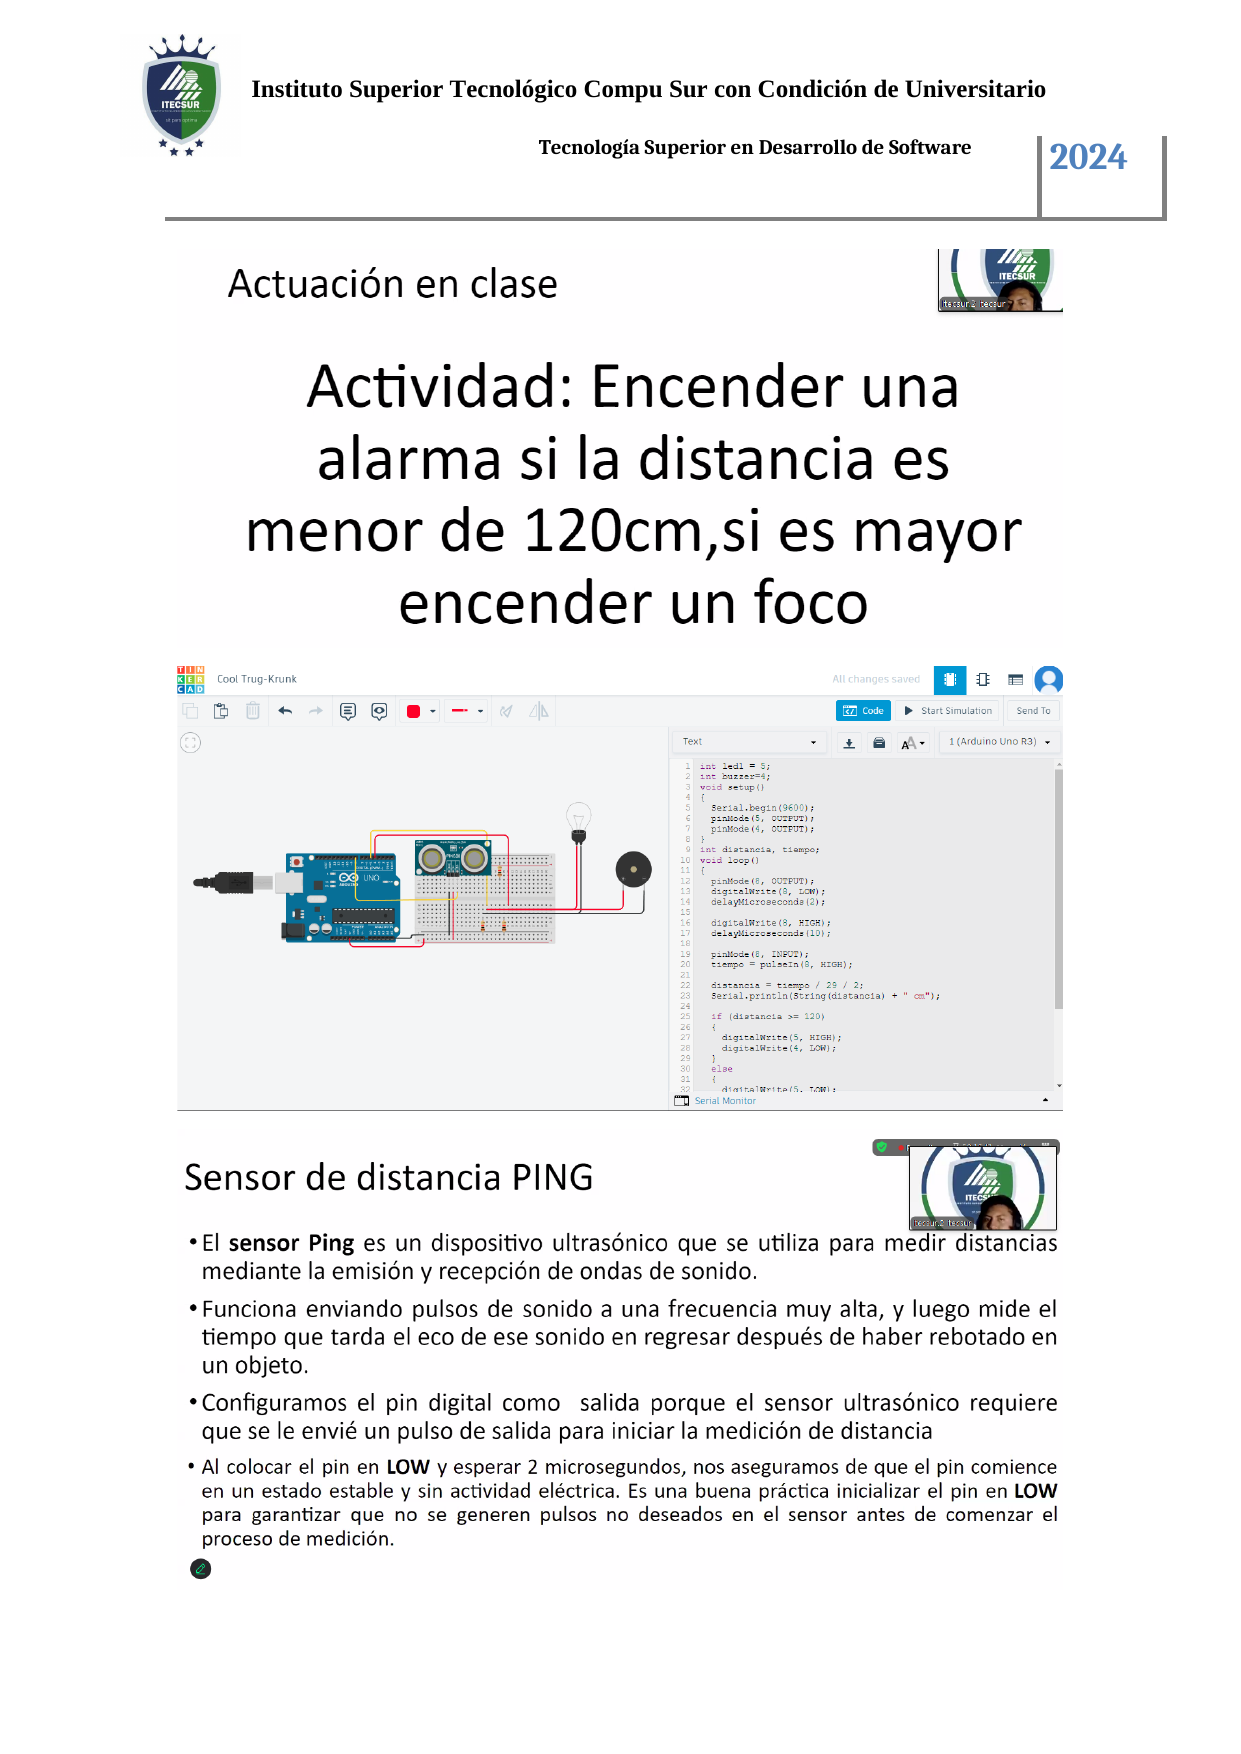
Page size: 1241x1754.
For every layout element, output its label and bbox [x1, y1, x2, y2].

picture [119, 34, 242, 157]
picture [177, 1129, 1063, 1590]
picture [945, 674, 953, 685]
picture [177, 249, 1063, 648]
picture [177, 666, 1063, 1111]
